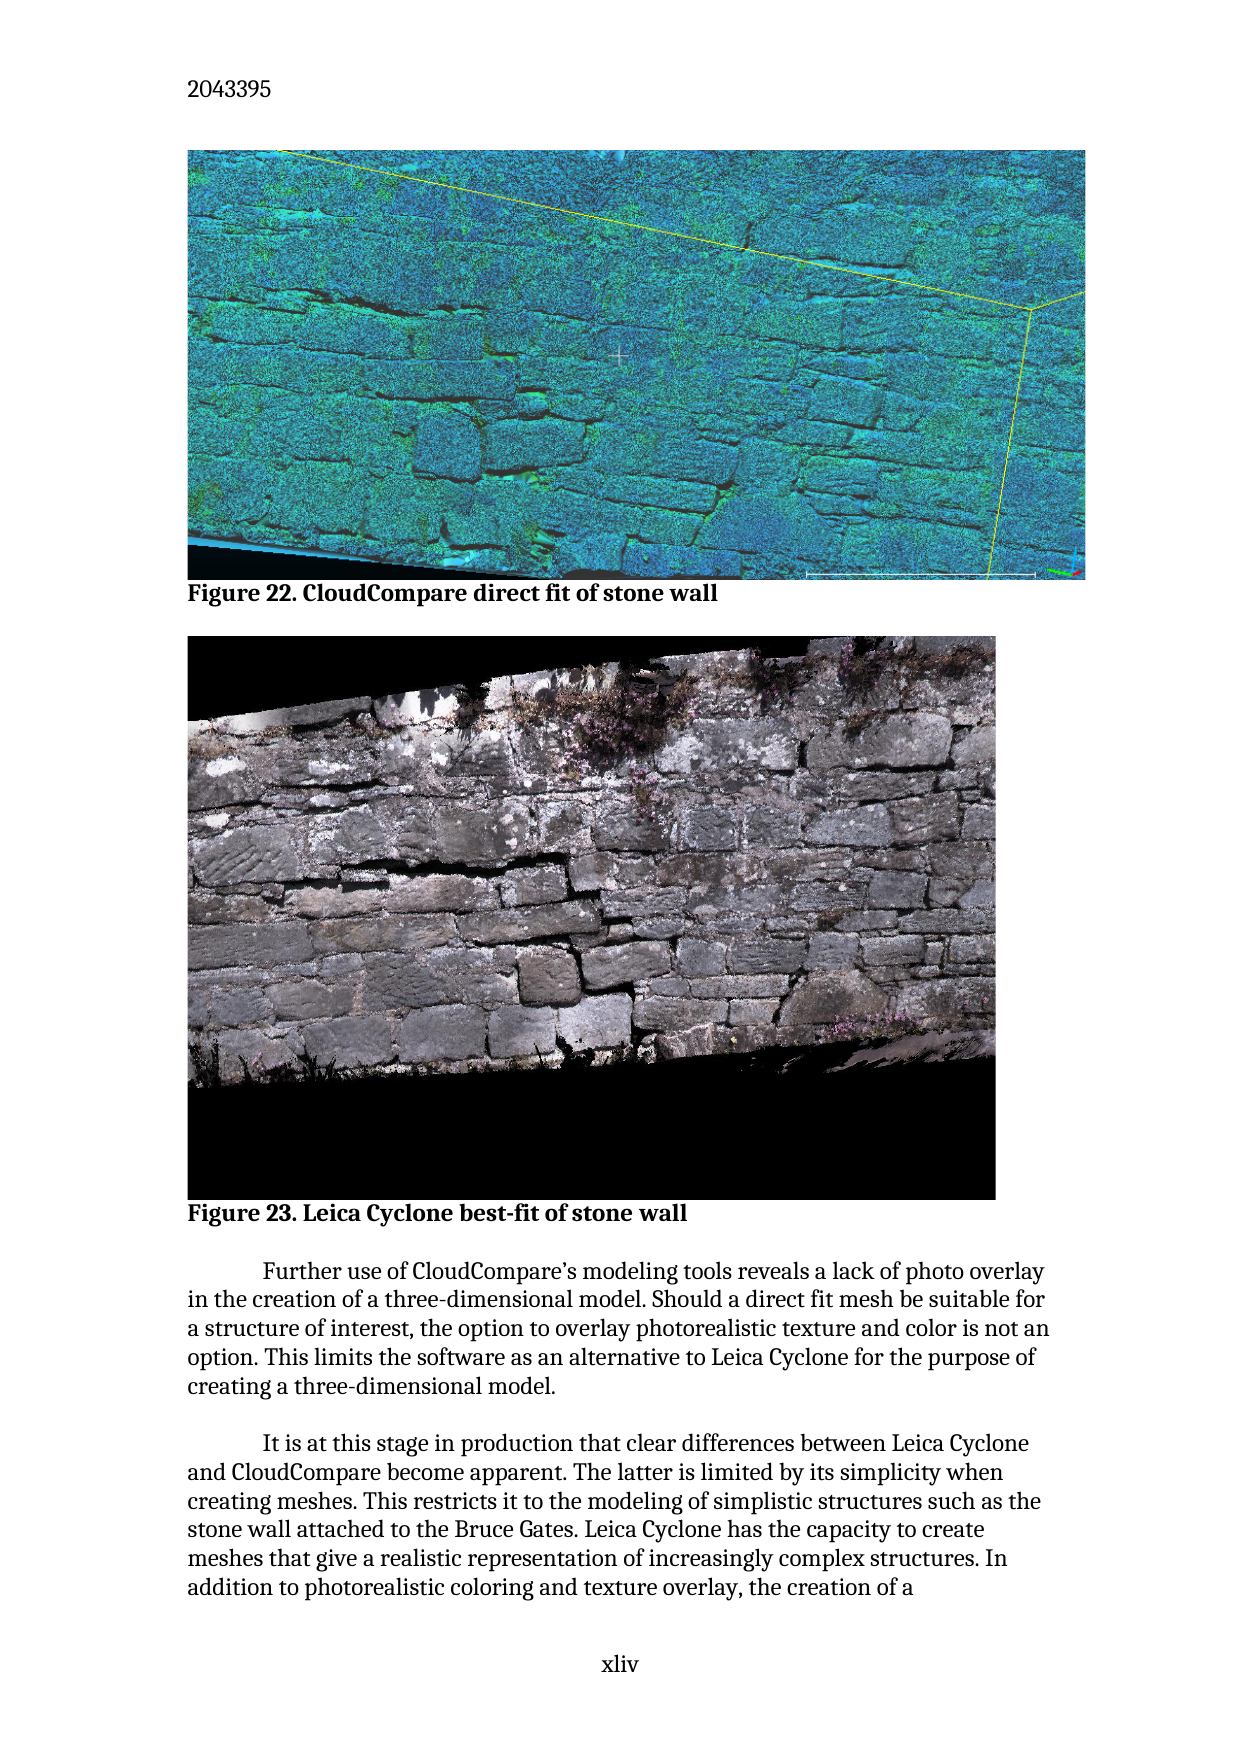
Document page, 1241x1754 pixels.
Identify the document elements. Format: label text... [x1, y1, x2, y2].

picture [187, 150, 1086, 580]
text Figure 22. CloudCompare direct fit of stone wall [187, 580, 1053, 608]
text Figure 23. Leica Cyclone best-fit of stone wall [187, 1199, 1053, 1228]
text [187, 1429, 1053, 1602]
picture [187, 636, 996, 1200]
text Further use of CloudCompare’s modeling tools reveals a lack of photo overlay in the creation of a three-dimensional model. Should a direct fit mesh be suitable for a structure of interest, the option to overlay photorealistic texture and color is not an option. This limits the software as an alternative to Leica Cyclone for the purpose of creating a three-dimensional model. [187, 1257, 1053, 1400]
